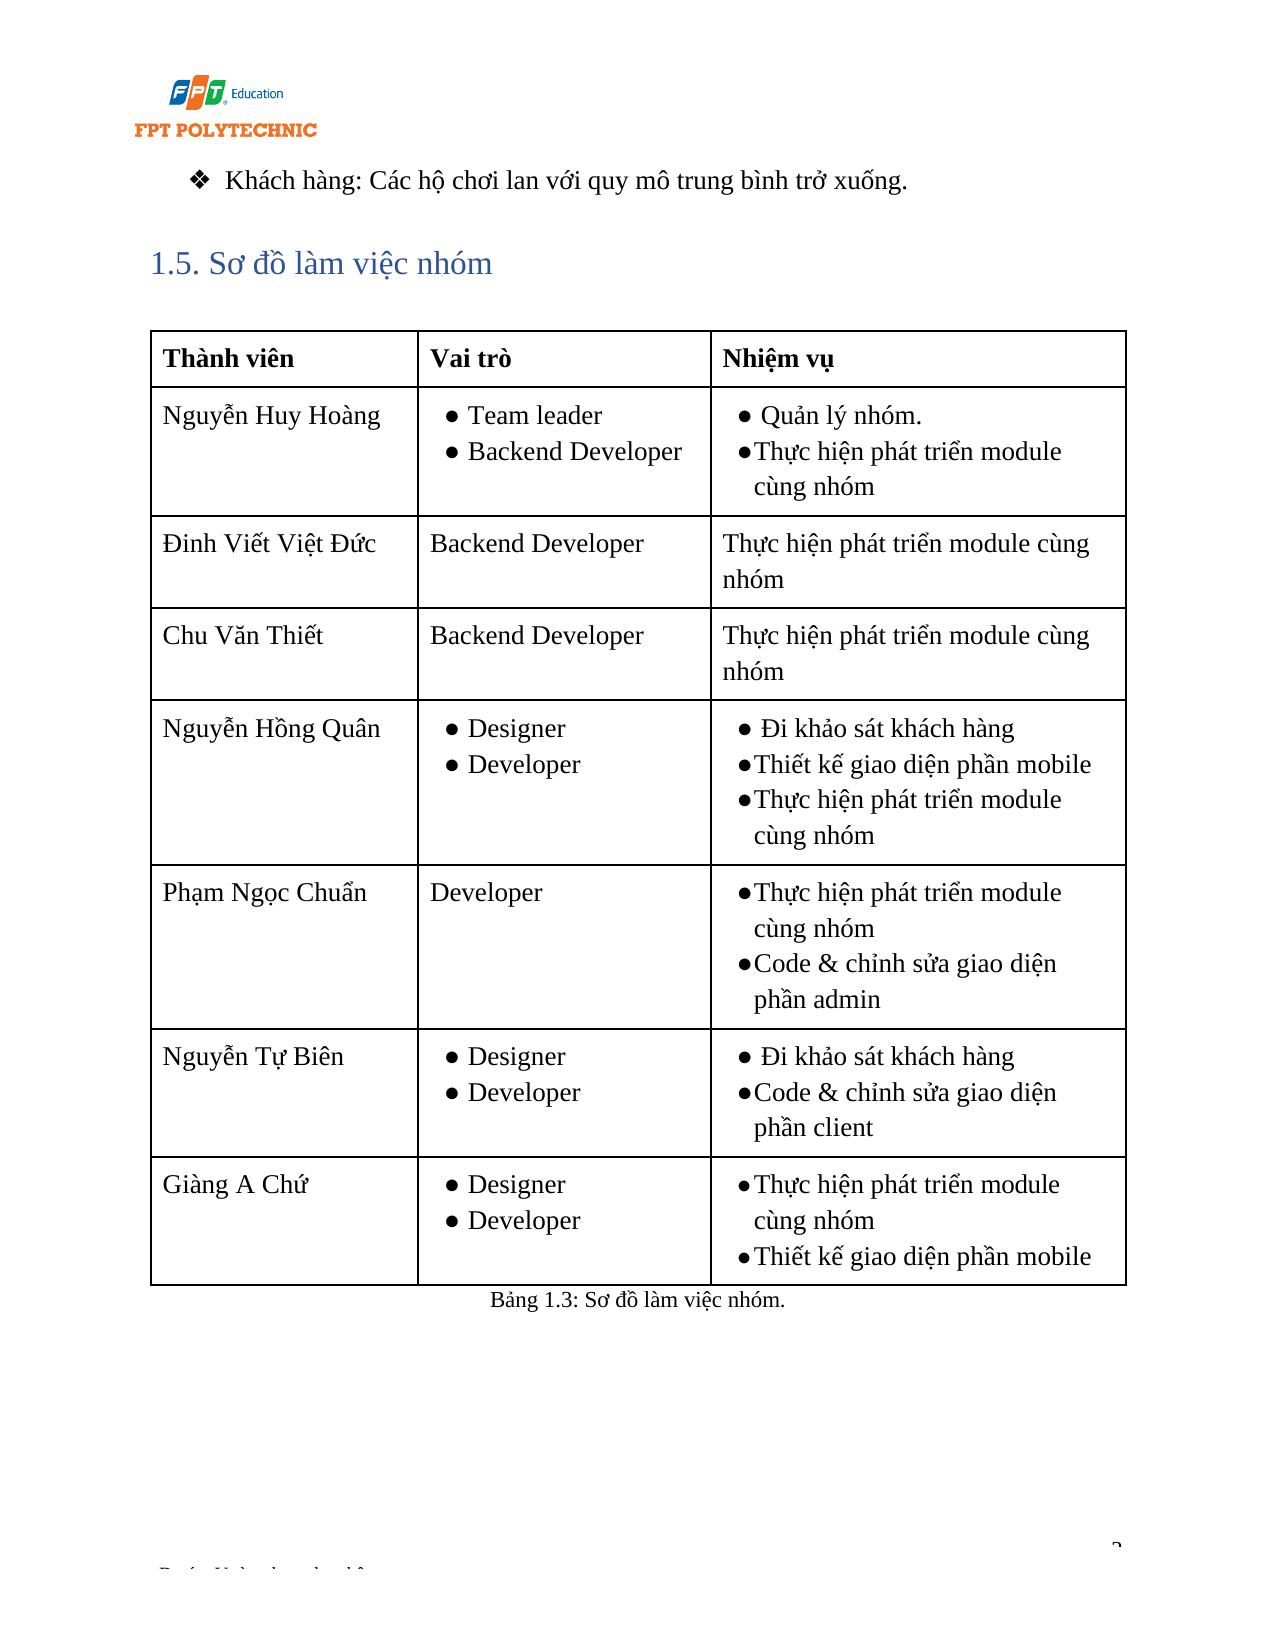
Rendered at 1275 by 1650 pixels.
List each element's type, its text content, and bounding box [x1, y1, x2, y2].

subtitle Sơ đồ làm việc nhóm [150, 243, 1156, 281]
table_cell Thực hiện phát triển module cùng nhóm [712, 609, 1125, 699]
table_header Nhiệm vụ [712, 332, 1125, 386]
table_cell Backend Developer [419, 609, 710, 699]
table_cell Đi khảo sát khách hàng Thiết kế giao diện phần mobile Thực hiện phát triển module cùng nhóm [712, 701, 1125, 863]
table_cell Đi khảo sát khách hàng Code & chỉnh sửa giao diện phần client [712, 1030, 1125, 1156]
table_cell Backend Developer [419, 517, 710, 607]
table_cell Phạm Ngọc Chuẩn [152, 866, 417, 1028]
picture [135, 75, 317, 137]
table_cell Thực hiện phát triển module cùng nhóm Thiết kế giao diện phần mobile [712, 1158, 1125, 1284]
table_cell Đinh Viết Việt Đức [152, 517, 417, 607]
list Khách hàng: Các hộ chơi lan với quy mô trung bình trở xuống. [187, 149, 1156, 204]
table_cell Designer Developer [419, 701, 710, 863]
table_cell Thực hiện phát triển module cùng nhóm [712, 517, 1125, 607]
table_cell Nguyễn Tự Biên [152, 1030, 417, 1156]
table_cell Team leader Backend Developer [419, 388, 710, 514]
table_cell Nguyễn Hồng Quân [152, 701, 417, 863]
table_header Vai trò [419, 332, 710, 386]
table_cell Chu Văn Thiết [152, 609, 417, 699]
table_cell Thực hiện phát triển module cùng nhóm Code & chỉnh sửa giao diện phần admin [712, 866, 1125, 1028]
table_cell Designer Developer [419, 1158, 710, 1284]
table_cell Designer Developer [419, 1030, 710, 1156]
table_header Thành viên [152, 332, 417, 386]
table_cell Developer [419, 866, 710, 1028]
table_cell Nguyễn Huy Hoàng [152, 388, 417, 514]
text Bảng 1.3: Sơ đồ làm việc nhóm. [137, 1286, 1138, 1313]
table_cell Giàng A Chứ [152, 1158, 417, 1284]
table_cell Quản lý nhóm. Thực hiện phát triển module cùng nhóm [712, 388, 1125, 514]
